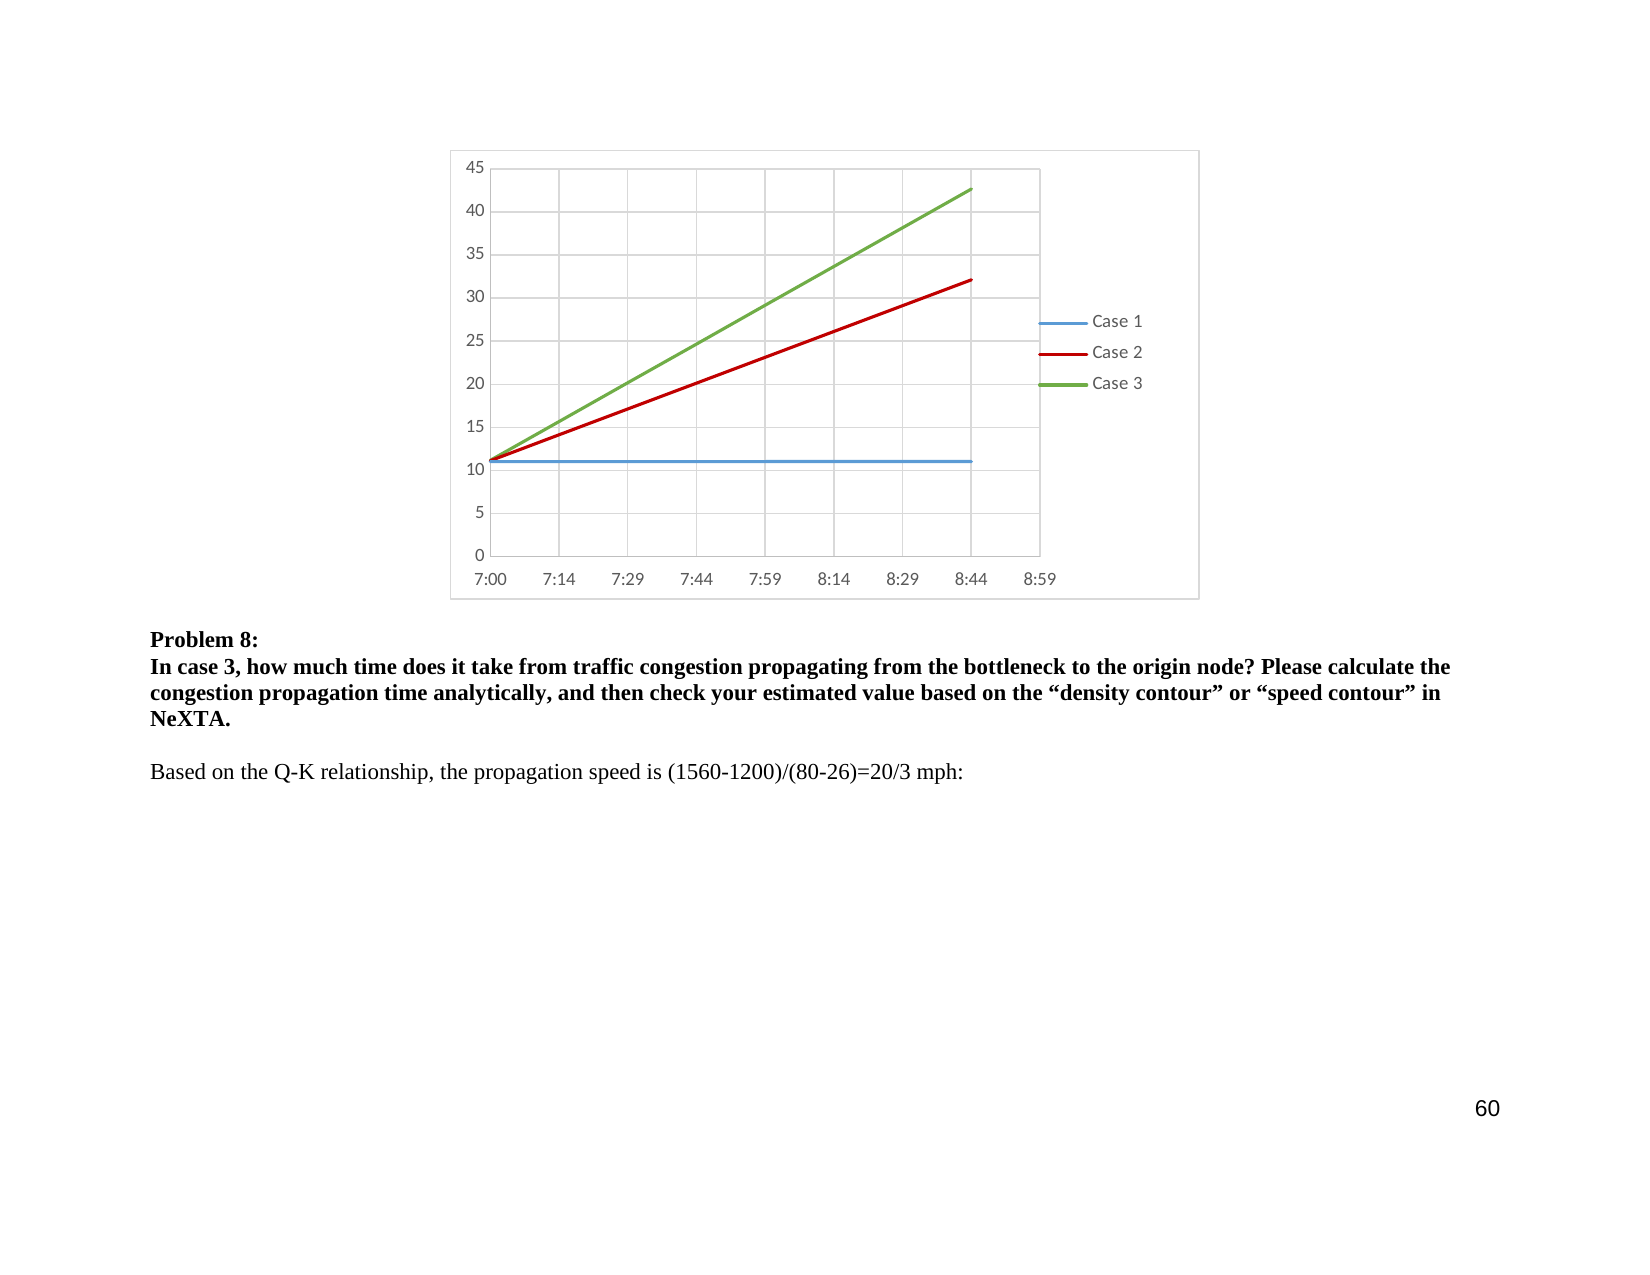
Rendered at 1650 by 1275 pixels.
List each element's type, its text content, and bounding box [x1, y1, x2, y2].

text Based on the Q-K relationship, the propagation speed is (1560-1200)/(80-26)=20/3 mph: [150, 758, 1500, 784]
text In case 3, how much time does it take from traffic congestion propagating from the bottleneck to the origin node? Please calculate the congestion propagation time analytically, and then check your estimated value based on the “density contour” or “speed contour” in NeXTA. [150, 653, 1500, 732]
text Problem 8: [150, 626, 1500, 653]
